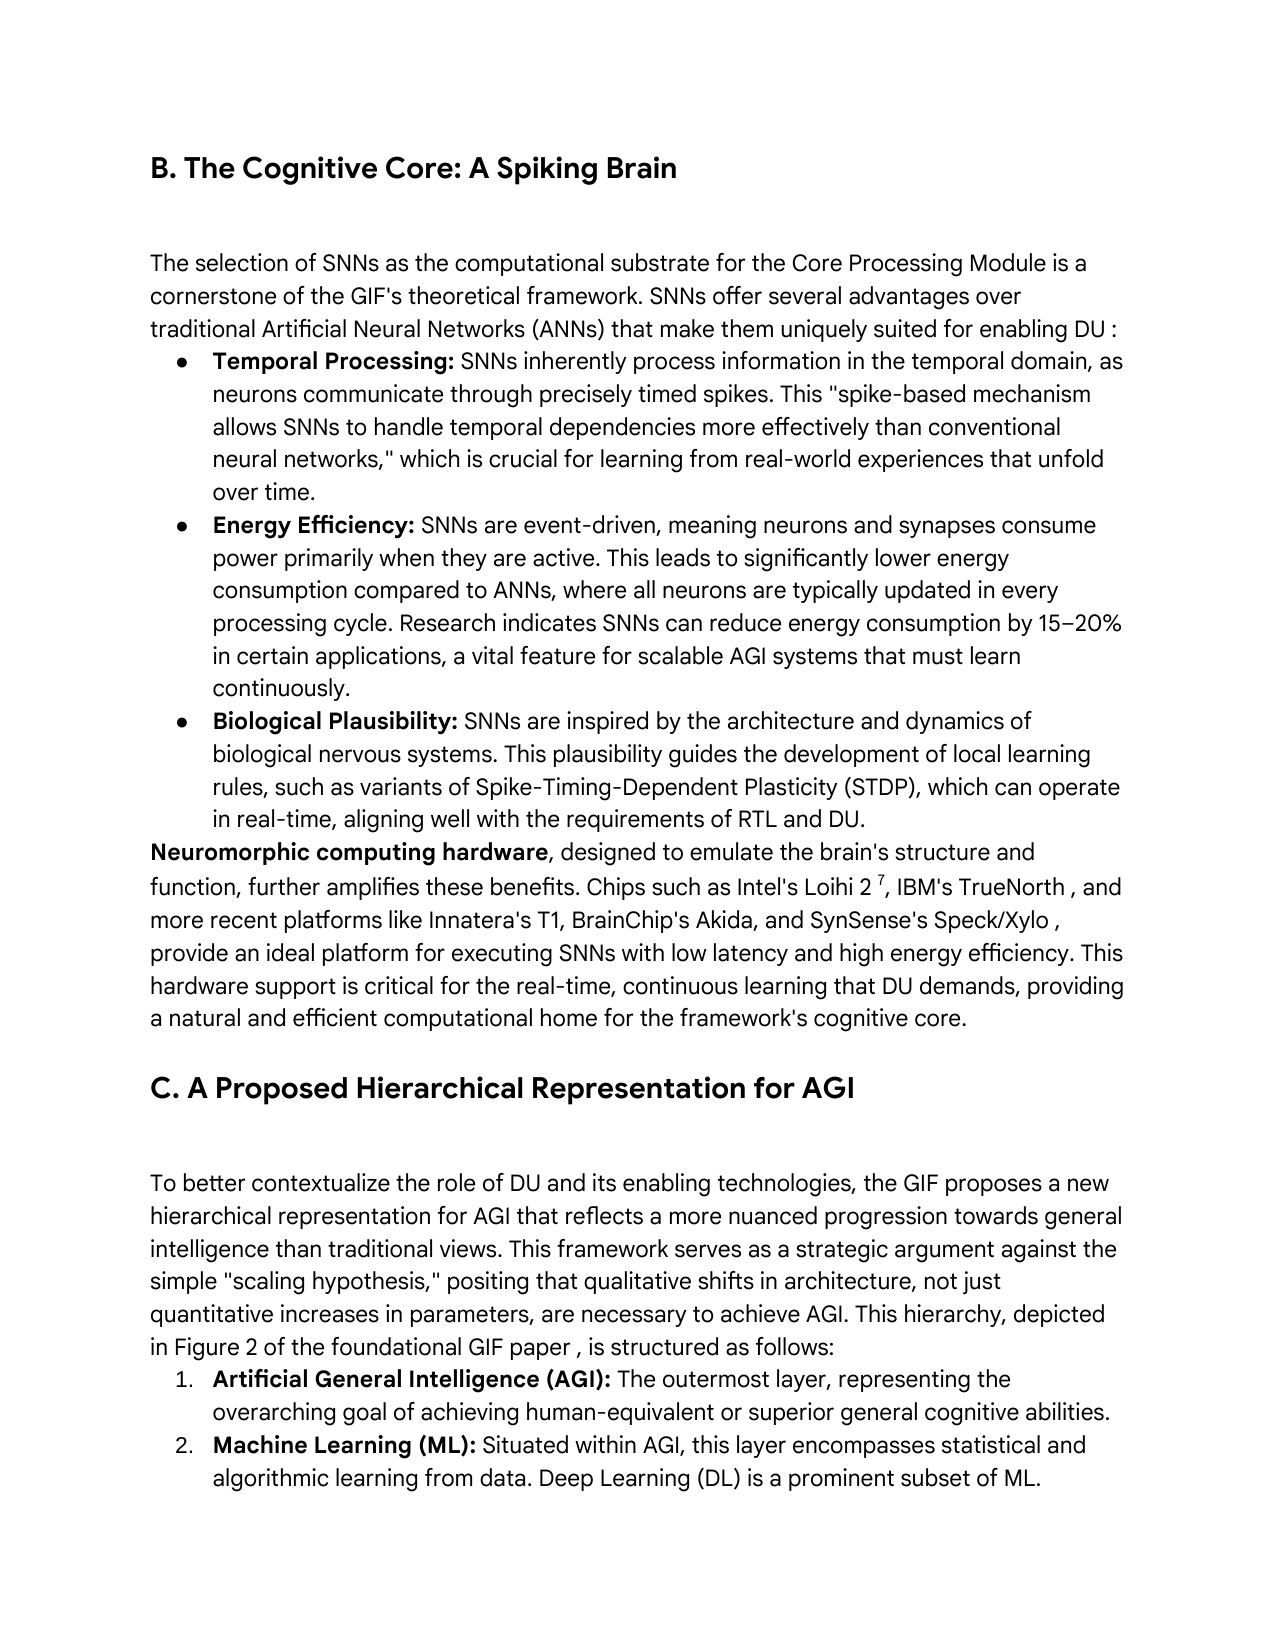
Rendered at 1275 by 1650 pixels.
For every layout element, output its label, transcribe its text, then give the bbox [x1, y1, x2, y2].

list Energy Efficiency: SNNs are event-driven, meaning neurons and synapses consume power primarily when they are active. This leads to significantly lower energy consumption compared to ANNs, where all neurons are typically updated in every processing cycle. Research indicates SNNs can reduce energy consumption by 15–20% in certain applications, a vital feature for scalable AGI systems that must learn continuously. [175, 511, 1125, 703]
text To better contextualize the role of DU and its enabling technologies, the GIF proposes a new hierarchical representation for AGI that reflects a more nuanced progression towards general intelligence than traditional views. This framework serves as a strategic argument against the simple "scaling hypothesis," positing that qualitative shifts in architecture, not just quantitative increases in parameters, are necessary to achieve AGI. This hierarchy, depicted in Figure 2 of the foundational GIF paper , is structured as follows: [150, 1169, 1125, 1362]
list Artificial General Intelligence (AGI): The outermost layer, representing the overarching goal of achieving human-equivalent or superior general cognitive abilities. [175, 1366, 1125, 1427]
text Neuromorphic computing hardware, designed to emulate the brain's structure and function, further amplifies these benefits. Chips such as Intel's Loihi 2 7, IBM's TrueNorth , and more recent platforms like Innatera's T1, BrainChip's Akida, and SynSense's Speck/Xylo , provide an ideal platform for executing SNNs with low latency and high energy efficiency. This hardware support is critical for the real-time, continuous learning that DU demands, providing a natural and efficient computational home for the framework's cognitive core. [150, 838, 1125, 1033]
list Temporal Processing: SNNs inherently process information in the temporal domain, as neurons communicate through precisely timed spikes. This "spike-based mechanism allows SNNs to handle temporal dependencies more effectively than conventional neural networks," which is crucial for learning from real-world experiences that unfold over time. [175, 347, 1125, 507]
subtitle B. The Cognitive Core: A Spiking Brain [150, 150, 1125, 187]
list Machine Learning (ML): Situated within AGI, this layer encompasses statistical and algorithmic learning from data. Deep Learning (DL) is a prominent subset of ML. [175, 1431, 1125, 1493]
text The selection of SNNs as the computational substrate for the Core Processing Module is a cornerstone of the GIF's theoretical framework. SNNs offer several advantages over traditional Artificial Neural Networks (ANNs) that make them uniquely suited for enabling DU : [150, 249, 1125, 343]
list Biological Plausibility: SNNs are inspired by the architecture and dynamics of biological nervous systems. This plausibility guides the development of local learning rules, such as variants of Spike-Timing-Dependent Plasticity (STDP), which can operate in real-time, aligning well with the requirements of RTL and DU. [175, 707, 1125, 834]
subtitle C. A Proposed Hierarchical Representation for AGI [150, 1070, 1125, 1107]
